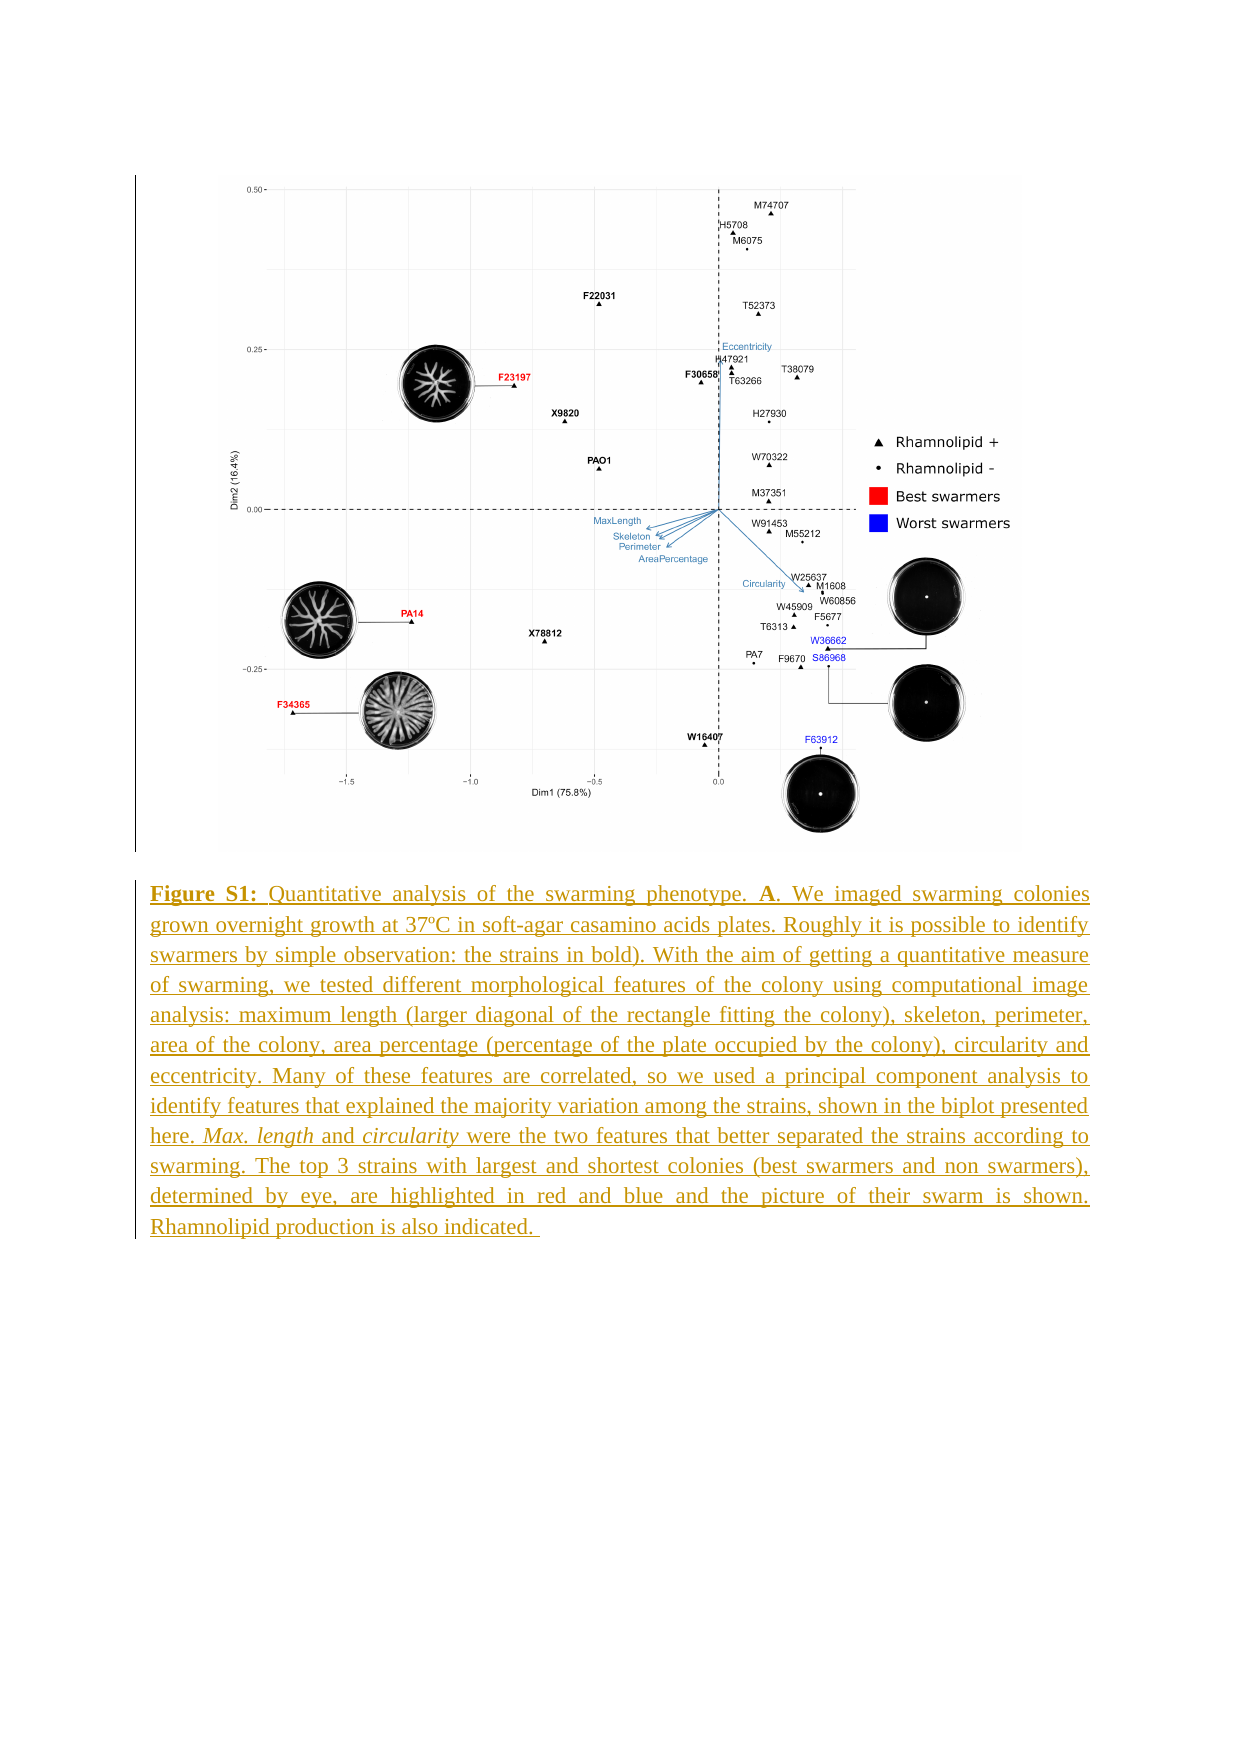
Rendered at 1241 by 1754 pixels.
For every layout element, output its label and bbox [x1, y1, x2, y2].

picture [218, 175, 1022, 852]
